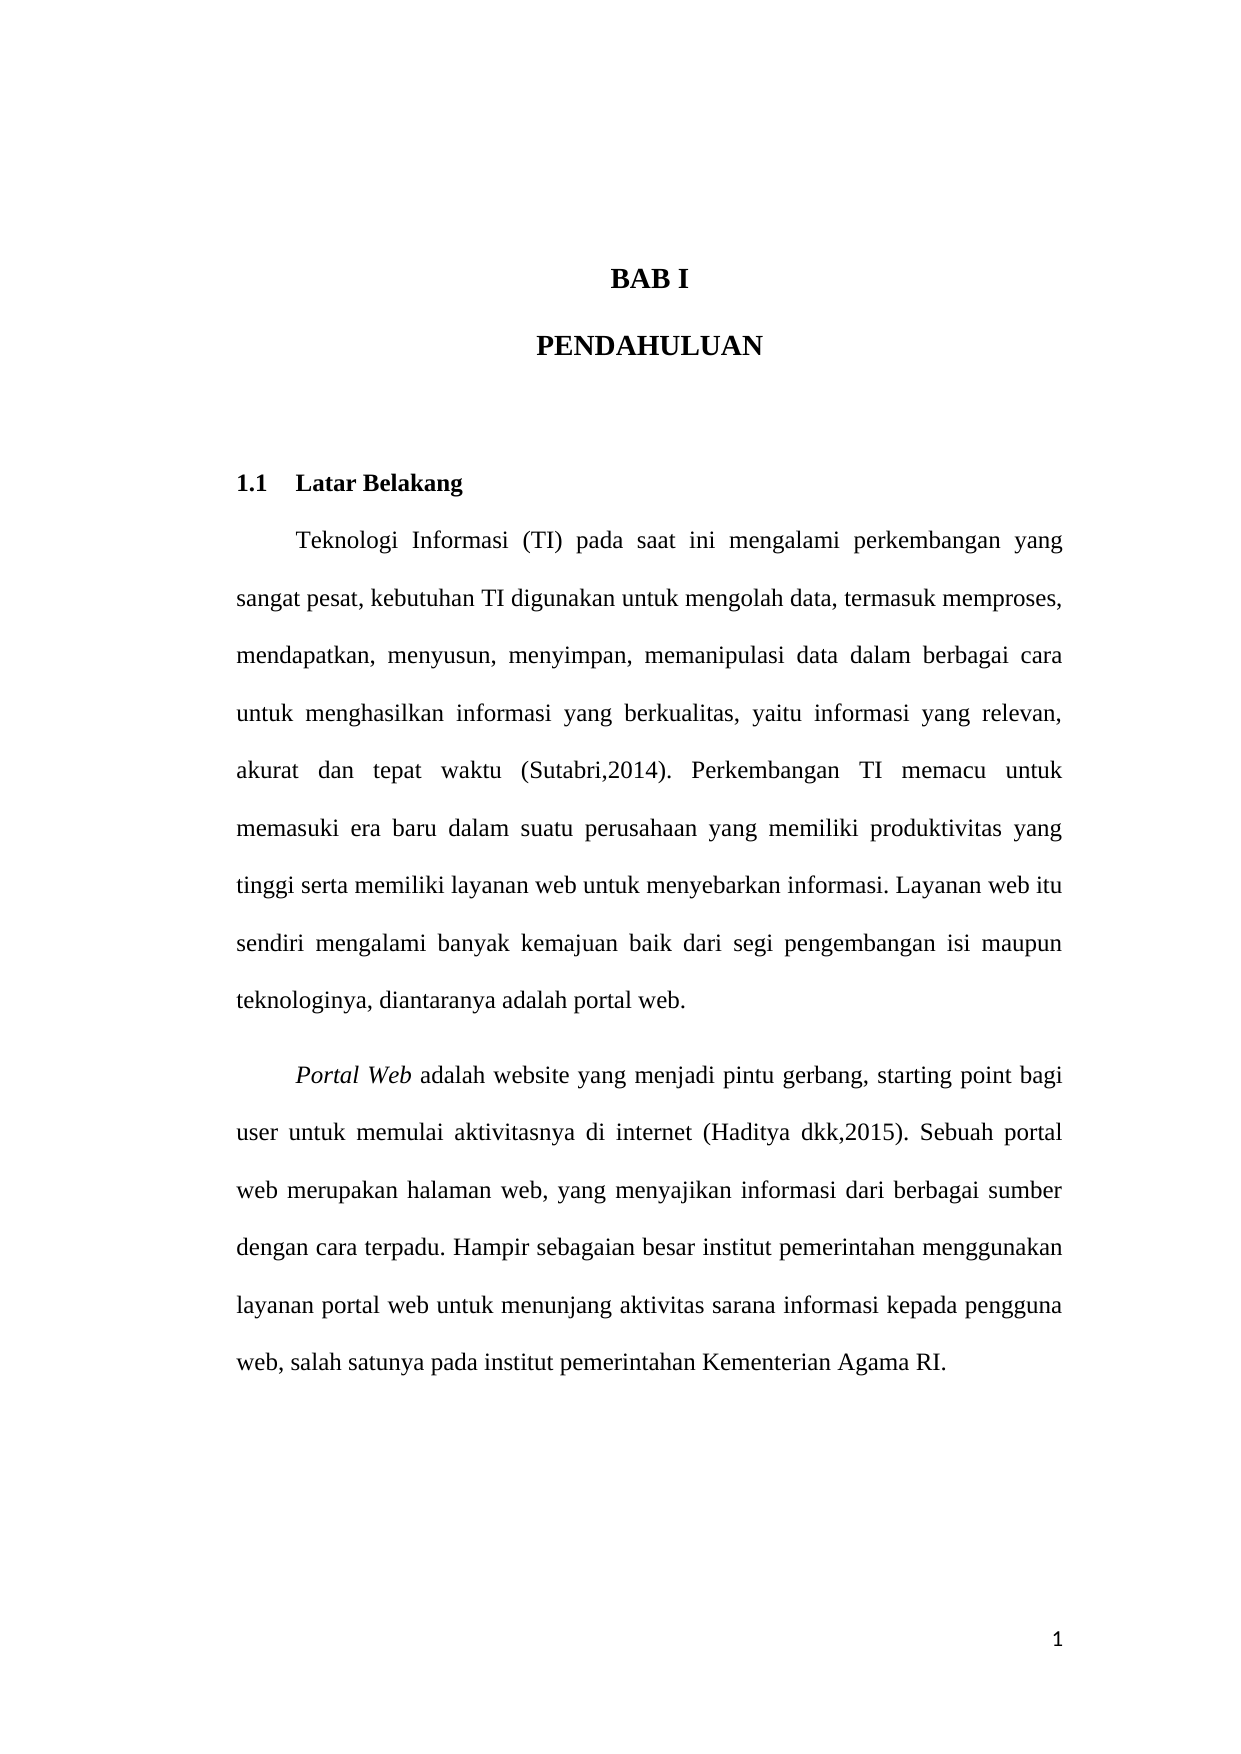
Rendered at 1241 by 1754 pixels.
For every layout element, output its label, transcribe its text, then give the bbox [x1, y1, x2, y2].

text Teknologi Informasi (TI) pada saat ini mengalami perkembangan yang sangat pesat, kebutuhan TI digunakan untuk mengolah data, termasuk memproses, mendapatkan, menyusun, menyimpan, memanipulasi data dalam berbagai cara untuk menghasilkan informasi yang berkualitas, yaitu informasi yang relevan, akurat dan tepat waktu (Sutabri,2014). Perkembangan TI memacu untuk memasuki era baru dalam suatu perusahaan yang memiliki produktivitas yang tinggi serta memiliki layanan web untuk menyebarkan informasi. Layanan web itu sendiri mengalami banyak kemajuan baik dari segi pengembangan isi maupun teknologinya, diantaranya adalah portal web. [236, 526, 1063, 1014]
subtitle Latar Belakang [236, 468, 1063, 497]
text Portal Web adalah website yang menjadi pintu gerbang, starting point bagi user untuk memulai aktivitasnya di internet (Haditya dkk,2015). Sebuah portal web merupakan halaman web, yang menyajikan informasi dari berbagai sumber dengan cara terpadu. Hampir sebagaian besar institut pemerintahan menggunakan layanan portal web untuk menunjang aktivitas sarana informasi kepada pengguna web, salah satunya pada institut pemerintahan Kementerian Agama RI. [236, 1060, 1063, 1376]
subtitle BAB I PENDAHULUAN [236, 261, 1063, 362]
